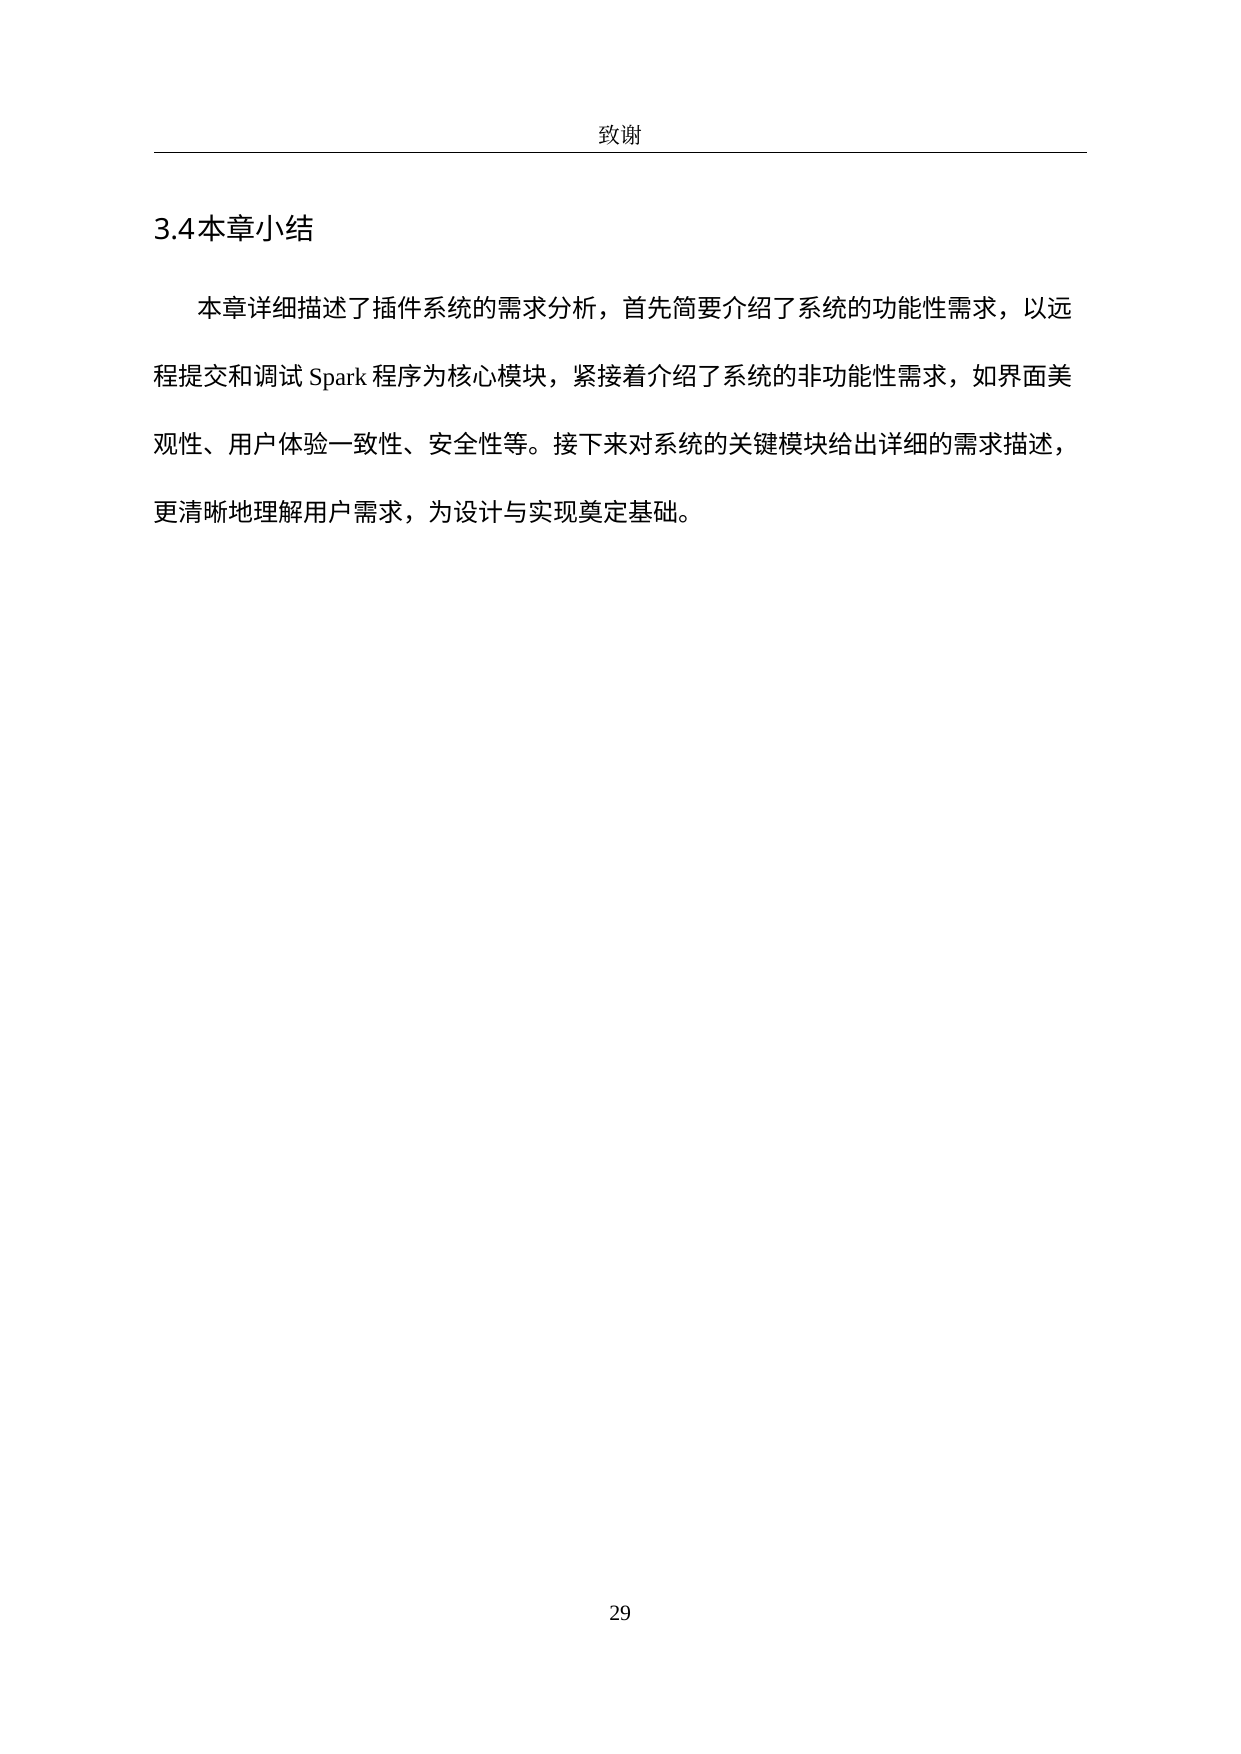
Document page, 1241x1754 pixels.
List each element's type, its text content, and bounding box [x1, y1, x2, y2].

text 本章小结 [153, 192, 1087, 260]
text 本章详细描述了插件系统的需求分析，首先简要介绍了系统的功能性需求，以远程提交和调试Spark程序为核心模块，紧接着介绍了系统的非功能性需求，如界面美观性、用户体验一致性、安全性等。接下来对系统的关键模块给出详细的需求描述，更清晰地理解用户需求，为设计与实现奠定基础。 [153, 273, 1087, 544]
